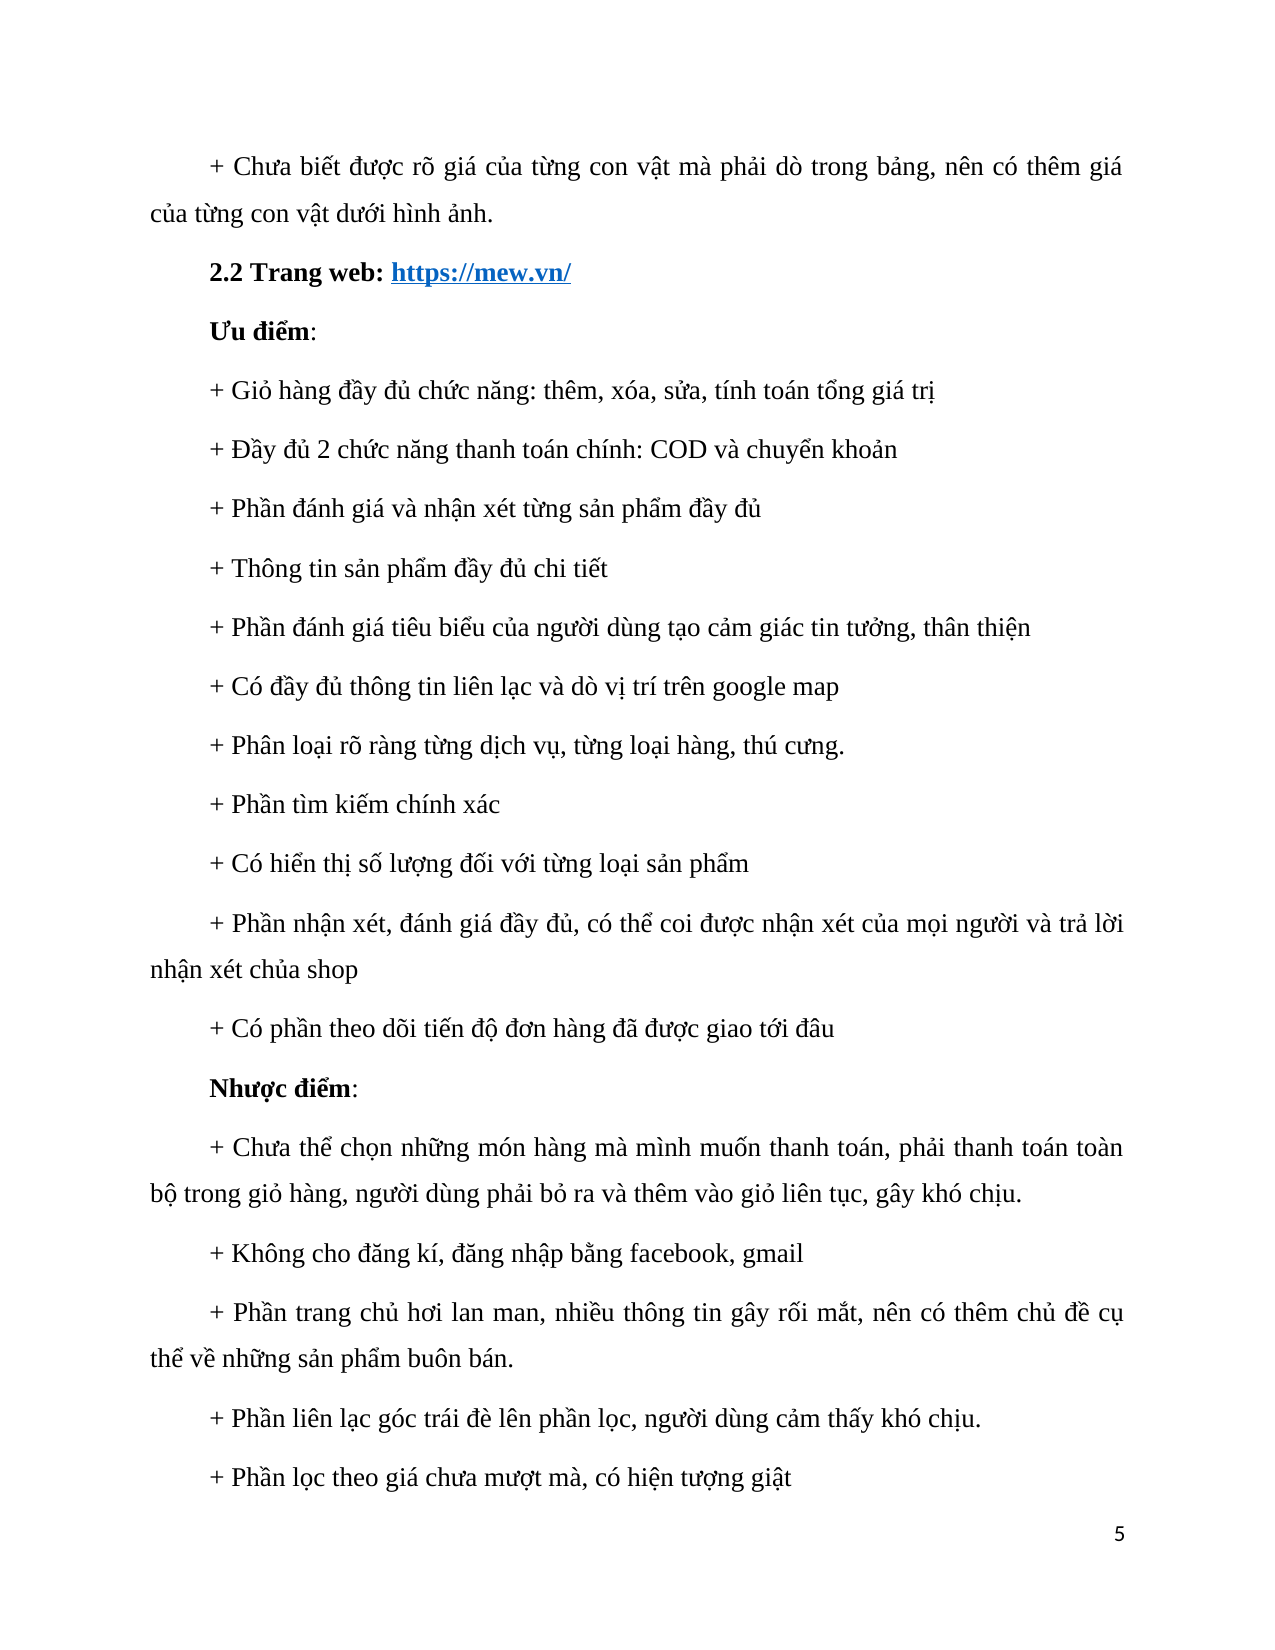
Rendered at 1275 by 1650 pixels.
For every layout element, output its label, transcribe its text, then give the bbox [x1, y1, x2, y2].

text Ưu điểm: [150, 315, 1125, 346]
text + Đầy đủ 2 chức năng thanh toán chính: COD và chuyển khoản [150, 433, 1125, 464]
text + Phần liên lạc góc trái đè lên phần lọc, người dùng cảm thấy khó chịu. [150, 1402, 1125, 1433]
text + Phần tìm kiếm chính xác [150, 788, 1125, 819]
text + Phần đánh giá tiêu biểu của người dùng tạo cảm giác tin tưởng, thân thiện [150, 611, 1125, 642]
text + Phân loại rõ ràng từng dịch vụ, từng loại hàng, thú cưng. [150, 729, 1125, 760]
text + Phần trang chủ hơi lan man, nhiều thông tin gây rối mắt, nên có thêm chủ đề cụ thể về những sản phẩm buôn bán. [150, 1296, 1125, 1374]
text Nhược điểm: [150, 1072, 1125, 1103]
text + Phần lọc theo giá chưa mượt mà, có hiện tượng giật [150, 1461, 1125, 1492]
text + Có hiển thị số lượng đối với từng loại sản phẩm [150, 847, 1125, 879]
text + Có đầy đủ thông tin liên lạc và dò vị trí trên google map [150, 670, 1125, 701]
text + Giỏ hàng đầy đủ chức năng: thêm, xóa, sửa, tính toán tổng giá trị [150, 374, 1125, 405]
text 2.2 Trang web: https://mew.vn/ [150, 256, 1125, 287]
text + Phần nhận xét, đánh giá đầy đủ, có thể coi được nhận xét của mọi người và trả lời nhận xét chủa shop [150, 907, 1125, 984]
text + Chưa thể chọn những món hàng mà mình muốn thanh toán, phải thanh toán toàn bộ trong giỏ hàng, người dùng phải bỏ ra và thêm vào giỏ liên tục, gây khó chịu. [150, 1131, 1125, 1209]
text + Thông tin sản phẩm đầy đủ chi tiết [150, 552, 1125, 583]
text + Phần đánh giá và nhận xét từng sản phẩm đầy đủ [150, 492, 1125, 524]
text + Có phần theo dõi tiến độ đơn hàng đã được giao tới đâu [150, 1012, 1125, 1044]
text + Không cho đăng kí, đăng nhập bằng facebook, gmail [150, 1237, 1125, 1268]
text + Chưa biết được rõ giá của từng con vật mà phải dò trong bảng, nên có thêm giá của từng con vật dưới hình ảnh. [150, 150, 1125, 228]
